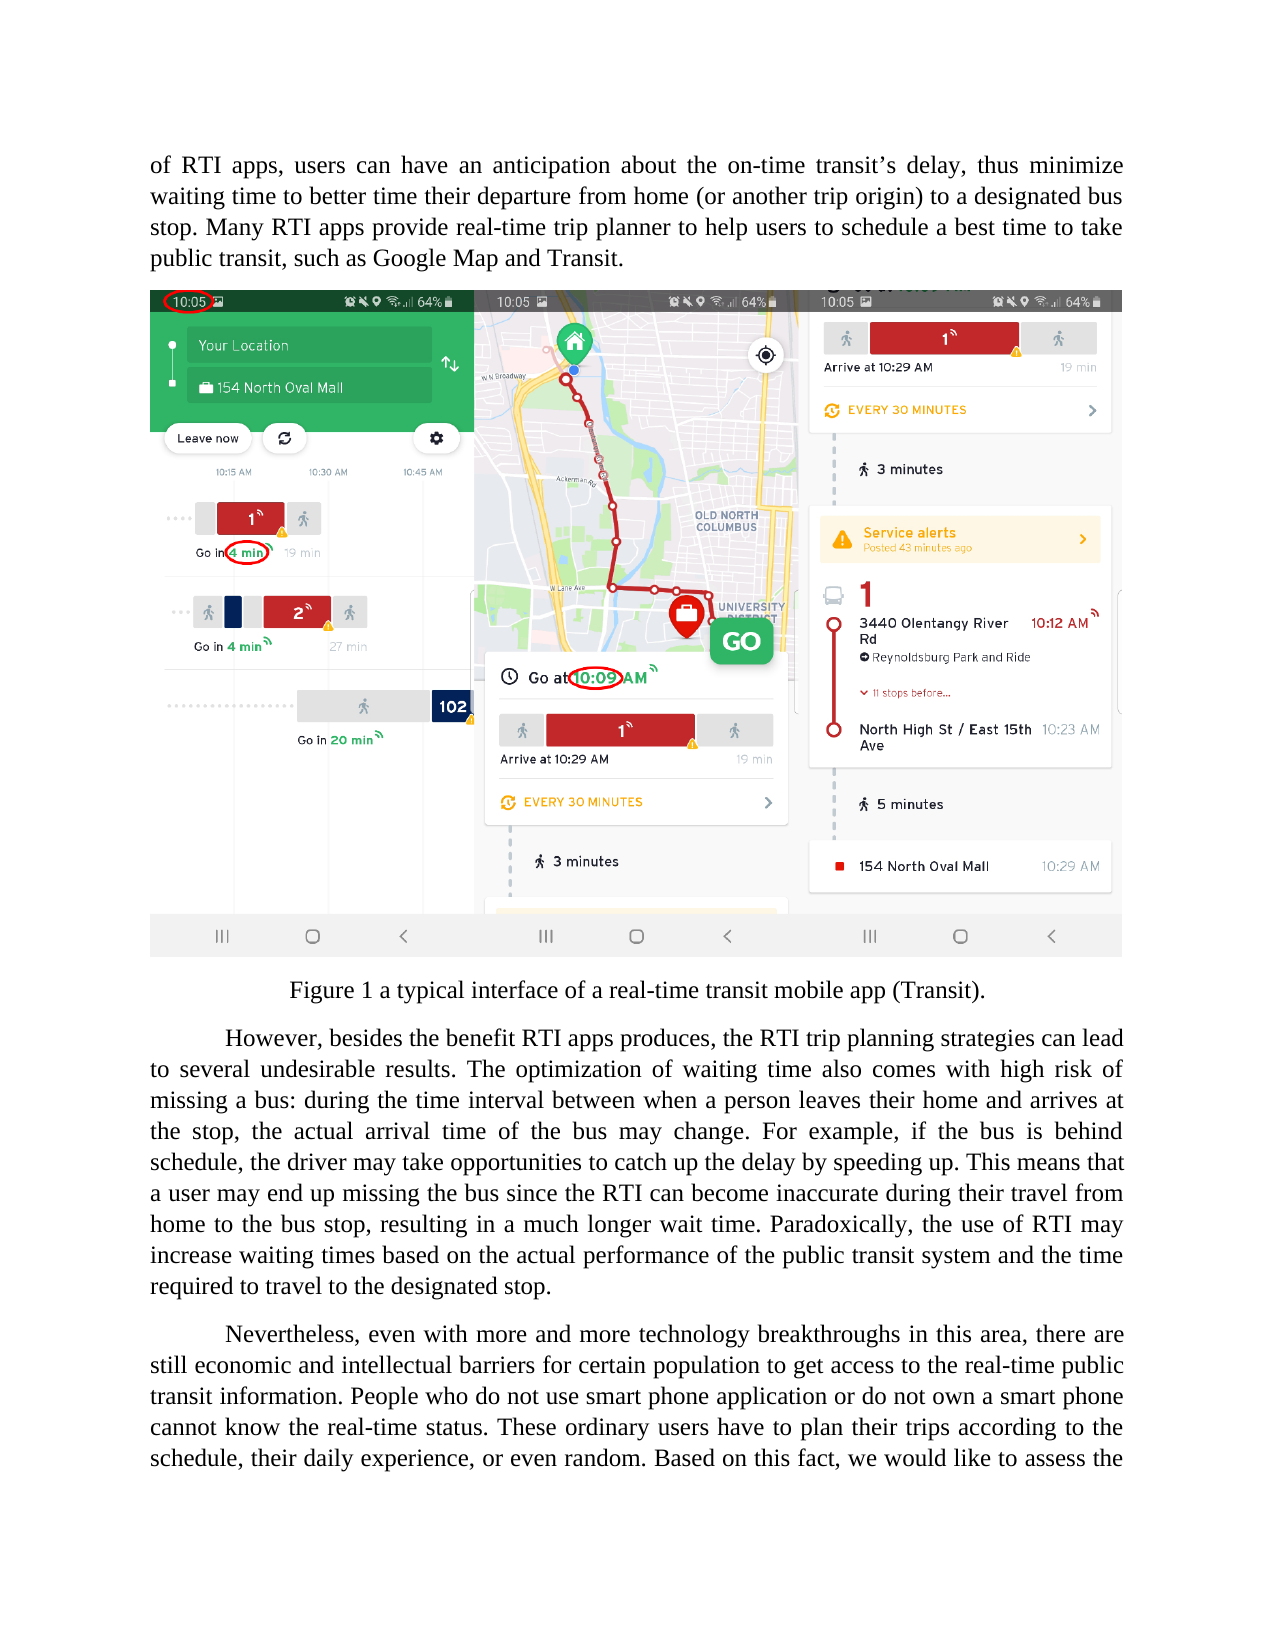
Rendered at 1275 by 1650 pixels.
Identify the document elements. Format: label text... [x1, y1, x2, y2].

picture [150, 290, 1122, 957]
text However, besides the benefit RTI apps produces, the RTI trip planning strategies can lead to several undesirable results. The optimization of waiting time also comes with high risk of missing a bus: during the time interval between when a person leaves their home and arrives at the stop, the actual arrival time of the bus may change. For example, if the bus is behind schedule, the driver may take opportunities to catch up the delay by speeding up. This means that a user may end up missing the bus since the RTI can become inaccurate during their travel from home to the bus stop, resulting in a much longer wait time. Paradoxically, the use of RTI may increase waiting times based on the actual performance of the public transit system and the time required to travel to the designated stop. [150, 1023, 1125, 1300]
text Figure 1 a typical interface of a real-time transit mobile app (Transit). [150, 975, 1125, 1004]
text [150, 150, 1125, 272]
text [150, 1319, 1125, 1472]
